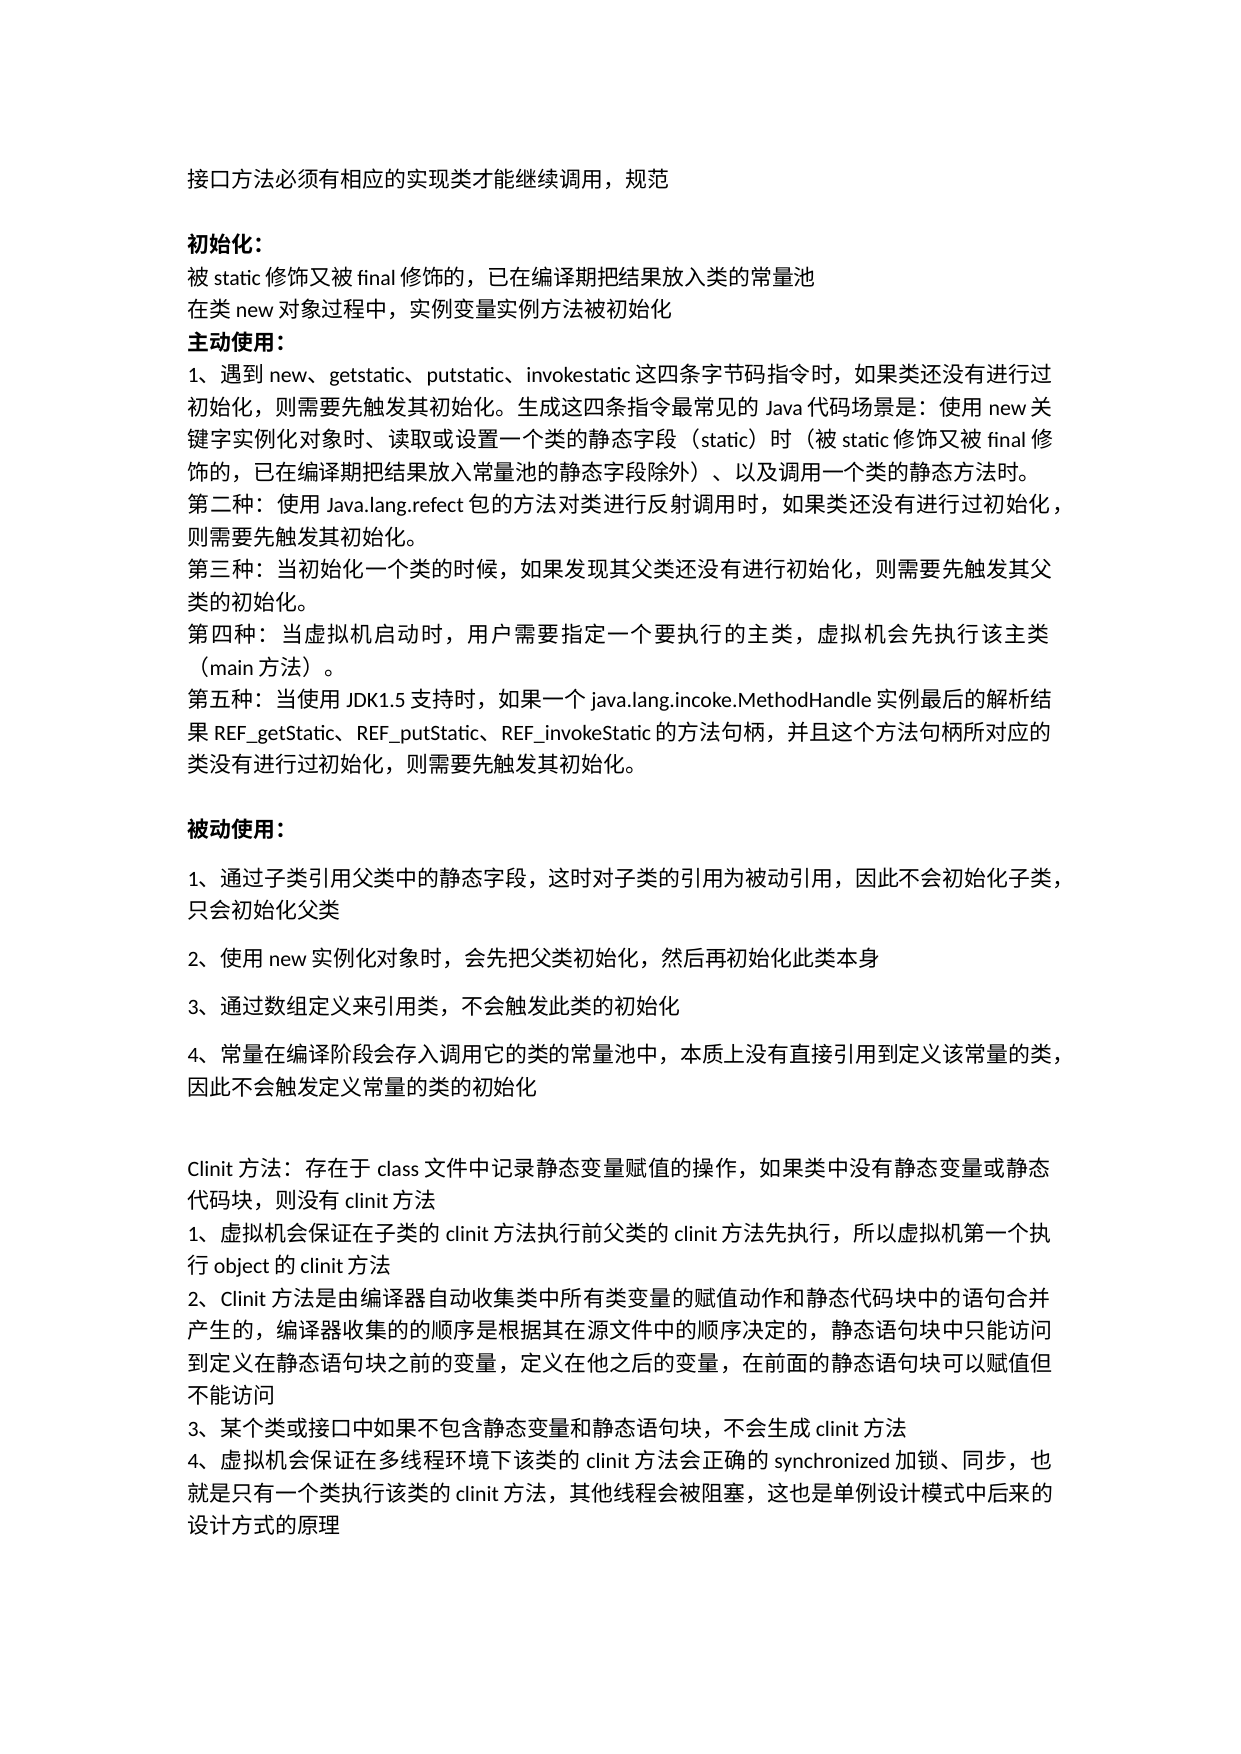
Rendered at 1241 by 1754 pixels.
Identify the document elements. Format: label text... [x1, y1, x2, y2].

text 接口方法必须有相应的实现类才能继续调用，规范 [187, 162, 1053, 194]
text 在类new对象过程中，实例变量实例方法被初始化 [187, 292, 1053, 324]
subtitle 通过子类引用父类中的静态字段，这时对子类的引用为被动引用，因此不会初始化子类，只会初始化父类 [187, 860, 1053, 925]
text 被动使用： [187, 812, 1053, 844]
subtitle 常量在编译阶段会存入调用它的类的常量池中，本质上没有直接引用到定义该常量的类，因此不会触发定义常量的类的初始化 [187, 1037, 1053, 1102]
text 初始化： [187, 227, 1053, 259]
text 第四种：当虚拟机启动时，用户需要指定一个要执行的主类，虚拟机会先执行该主类（main方法）。 [187, 617, 1053, 682]
subtitle 使用new实例化对象时，会先把父类初始化，然后再初始化此类本身 [187, 941, 1053, 973]
list Clinit方法是由编译器自动收集类中所有类变量的赋值动作和静态代码块中的语句合并产生的，编译器收集的的顺序是根据其在源文件中的顺序决定的，静态语句块中只能访问到定义在静态语句块之前的变量，定义在他之后的变量，在前面的静态语句块可以赋值但不能访问 [187, 1280, 1053, 1410]
subtitle 通过数组定义来引用类，不会触发此类的初始化 [187, 989, 1053, 1021]
text 主动使用： [187, 324, 1053, 357]
list 虚拟机会保证在子类的clinit方法执行前父类的clinit方法先执行，所以虚拟机第一个执行object的clinit方法 [187, 1215, 1053, 1280]
list 某个类或接口中如果不包含静态变量和静态语句块，不会生成clinit方法 [187, 1410, 1053, 1443]
text 1、遇到new、getstatic、putstatic、invokestatic这四条字节码指令时，如果类还没有进行过初始化，则需要先触发其初始化。生成这四条指令最常见的Java代码场景是：使用new关键字实例化对象时、读取或设置一个类的静态字段（static）时（被static修饰又被final修饰的，已在编译期把结果放入常量池的静态字段除外）、以及调用一个类的静态方法时。 [187, 357, 1053, 487]
text 第三种：当初始化一个类的时候，如果发现其父类还没有进行初始化，则需要先触发其父类的初始化。 [187, 552, 1053, 617]
text 被static修饰又被final修饰的，已在编译期把结果放入类的常量池 [187, 259, 1053, 292]
list 虚拟机会保证在多线程环境下该类的clinit方法会正确的synchronized加锁、同步，也就是只有一个类执行该类的clinit方法，其他线程会被阻塞，这也是单例设计模式中后来的设计方式的原理 [187, 1443, 1053, 1540]
text 第二种：使用Java.lang.refect包的方法对类进行反射调用时，如果类还没有进行过初始化，则需要先触发其初始化。 [187, 487, 1053, 552]
text Clinit方法：存在于class文件中记录静态变量赋值的操作，如果类中没有静态变量或静态代码块，则没有clinit方法 [187, 1150, 1053, 1215]
text 第五种：当使用JDK1.5支持时，如果一个java.lang.incoke.MethodHandle实例最后的解析结果REF_getStatic、REF_putStatic、REF_invokeStatic的方法句柄，并且这个方法句柄所对应的类没有进行过初始化，则需要先触发其初始化。 [187, 682, 1053, 779]
